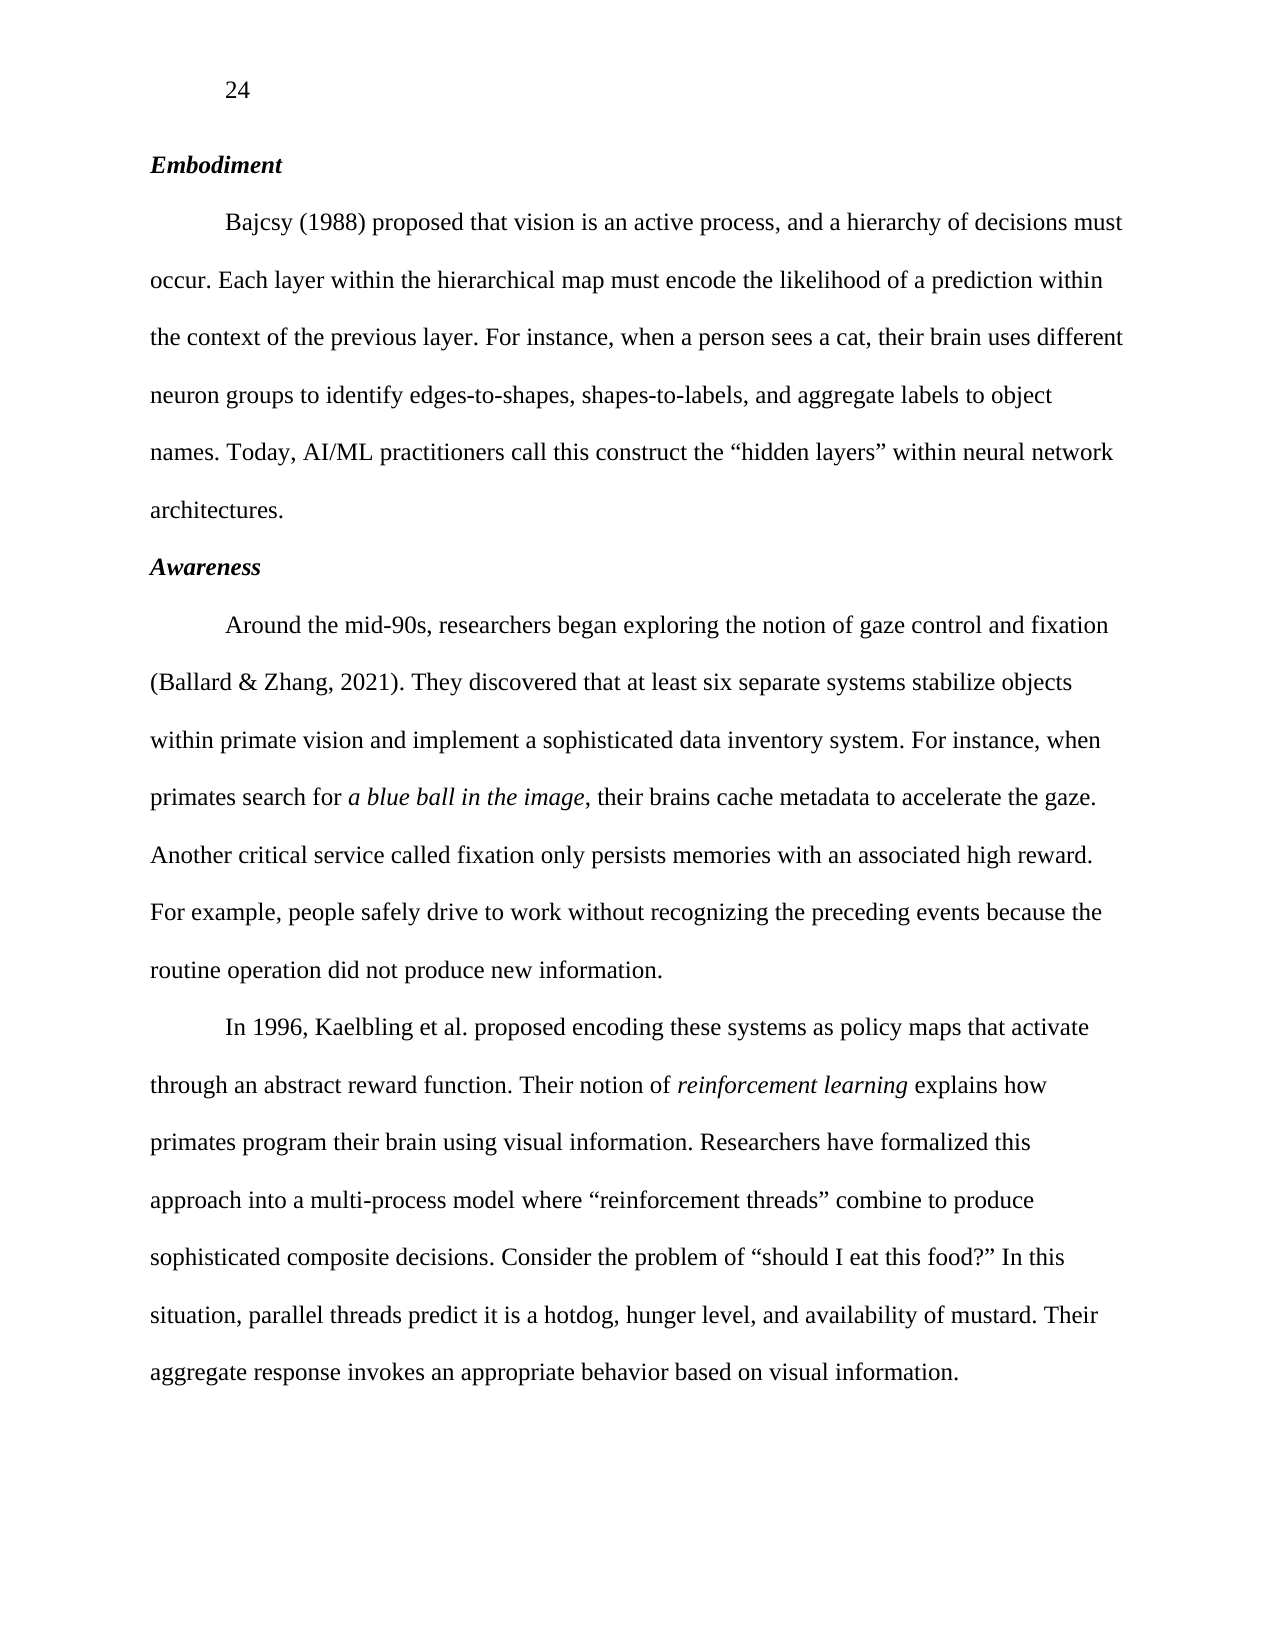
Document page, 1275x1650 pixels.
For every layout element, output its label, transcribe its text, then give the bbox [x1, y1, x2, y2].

text Around the mid-90s, researchers began exploring the notion of gaze control and fixation. They discovered that at least six separate systems stabilize objects within primate vision and implement a sophisticated data inventory system. For instance, when primates search for a blue ball in the image, their brains cache metadata to accelerate the gaze. Another critical service called fixation only persists memories with an associated high reward. For example, people safely drive to work without recognizing the preceding events because the routine operation did not produce new information. [150, 610, 1125, 984]
text In 1996, Kaelbling et al. proposed encoding these systems as policy maps that activate through an abstract reward function. Their notion of reinforcement learning explains how primates program their brain using visual information. Researchers have formalized this approach into a multi-process model where “reinforcement threads” combine to produce sophisticated composite decisions. Consider the problem of “should I eat this food?” In this situation, parallel threads predict it is a hotdog, hunger level, and availability of mustard. Their aggregate response invokes an appropriate behavior based on visual information. [150, 1012, 1125, 1386]
subtitle Awareness [150, 552, 1125, 581]
text Bajcsy (1988) proposed that vision is an active process, and a hierarchy of decisions must occur. Each layer within the hierarchical map must encode the likelihood of a prediction within the context of the previous layer. For instance, when a person sees a cat, their brain uses different neuron groups to identify edges-to-shapes, shapes-to-labels, and aggregate labels to object names. Today, AI/ML practitioners call this construct the “hidden layers” within neural network architectures. [150, 207, 1125, 524]
subtitle Embodiment [150, 150, 1125, 179]
